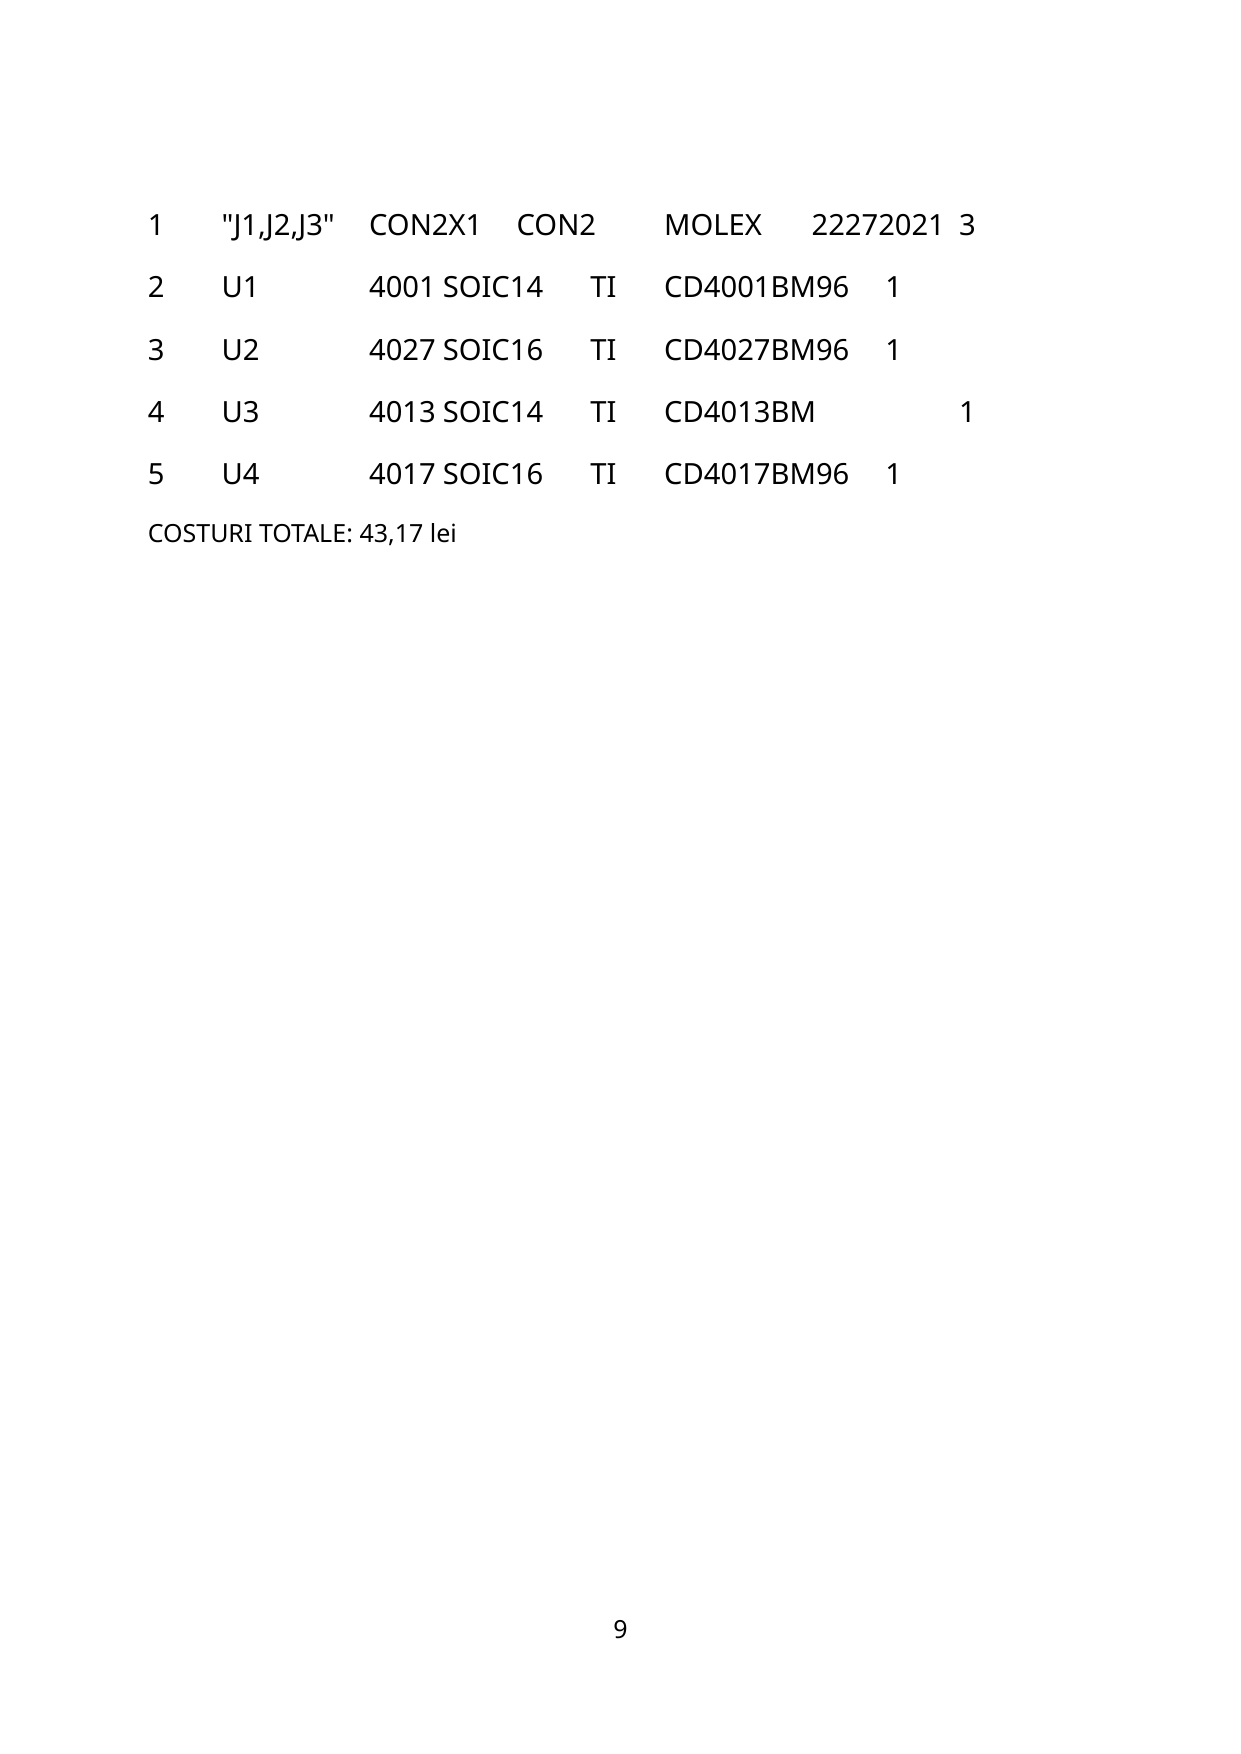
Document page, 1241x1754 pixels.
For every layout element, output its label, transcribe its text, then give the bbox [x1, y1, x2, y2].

text COSTURI TOTALE: 43,17 lei [148, 516, 1093, 550]
text 1 "J1,J2,J3" CON2X1 CON2 MOLEX 22272021 3 [148, 204, 1093, 244]
text 2 U1 4001 SOIC14 TI CD4001BM96 1 [148, 267, 1093, 306]
text 4 U3 4013 SOIC14 TI CD4013BM 1 [148, 391, 1093, 431]
text 5 U4 4017 SOIC16 TI CD4017BM96 1 [148, 453, 1093, 493]
text 3 U2 4027 SOIC16 TI CD4027BM96 1 [148, 329, 1093, 368]
